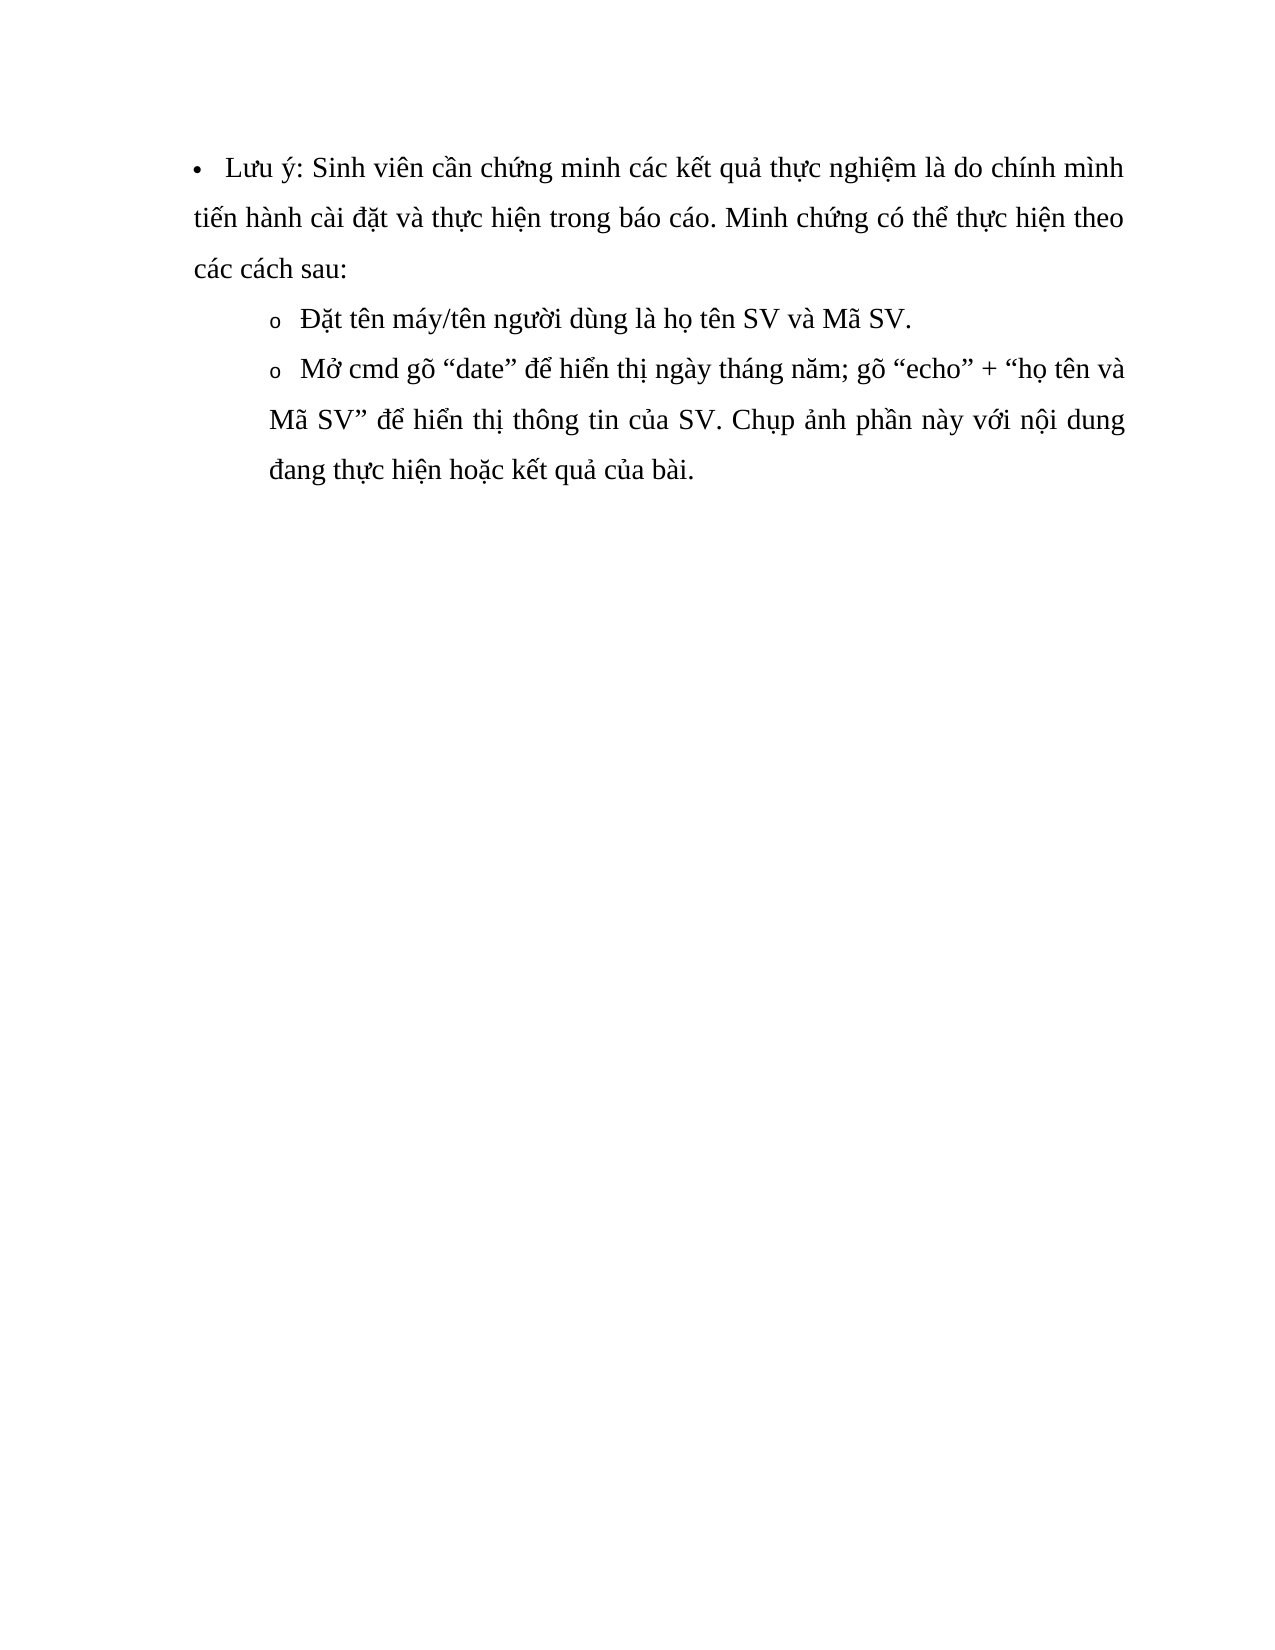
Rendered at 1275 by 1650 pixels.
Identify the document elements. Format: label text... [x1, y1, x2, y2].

list Mở cmd gõ “date” để hiển thị ngày tháng năm; gõ “echo” + “họ tên và Mã SV” để hiển thị thông tin của SV. Chụp ảnh phần này với nội dung đang thực hiện hoặc kết quả của bài. [269, 352, 1126, 486]
list Lưu ý: Sinh viên cần chứng minh các kết quả thực nghiệm là do chính mình tiến hành cài đặt và thực hiện trong báo cáo. Minh chứng có thể thực hiện theo các cách sau: [194, 150, 1125, 284]
list Đặt tên máy/tên người dùng là họ tên SV và Mã SV. [269, 301, 1137, 335]
